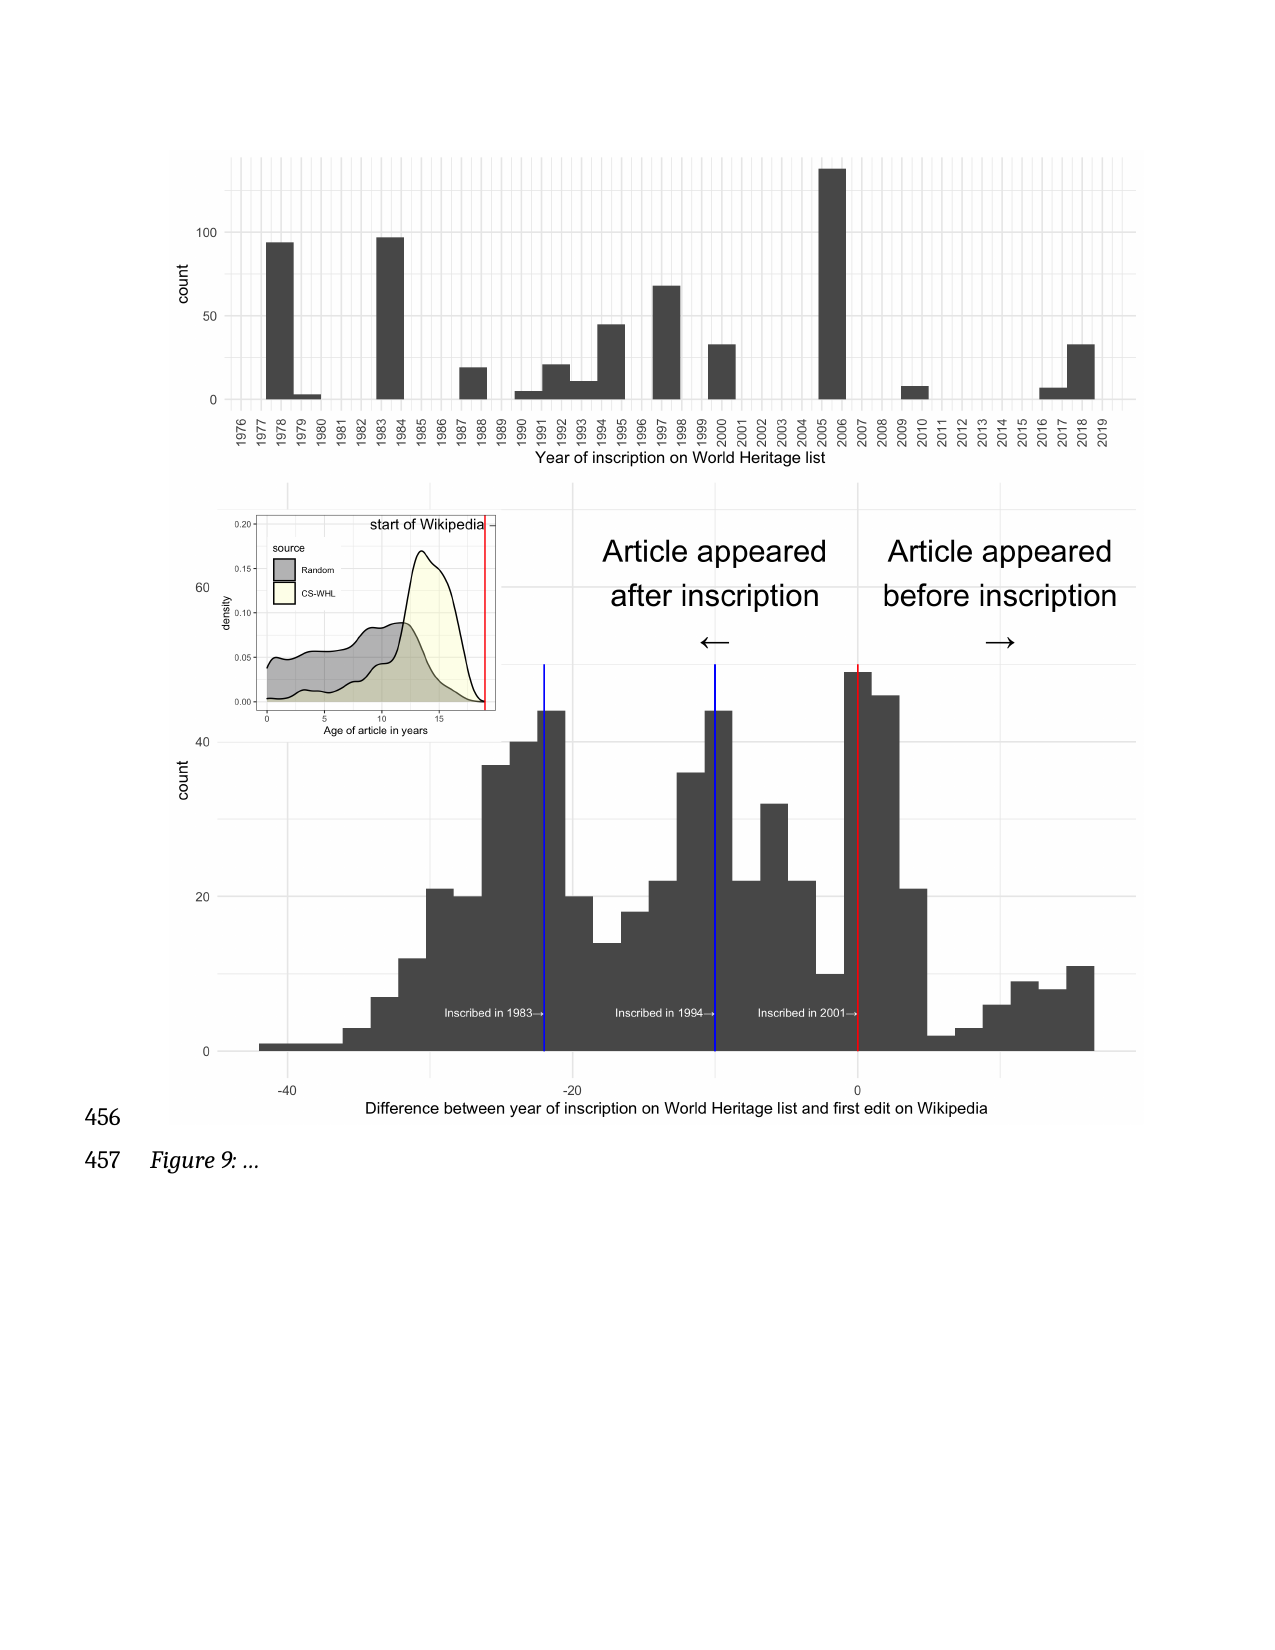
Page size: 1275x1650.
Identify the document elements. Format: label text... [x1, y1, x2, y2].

text Figure 9: … [150, 1146, 1125, 1174]
picture [168, 150, 1144, 1125]
